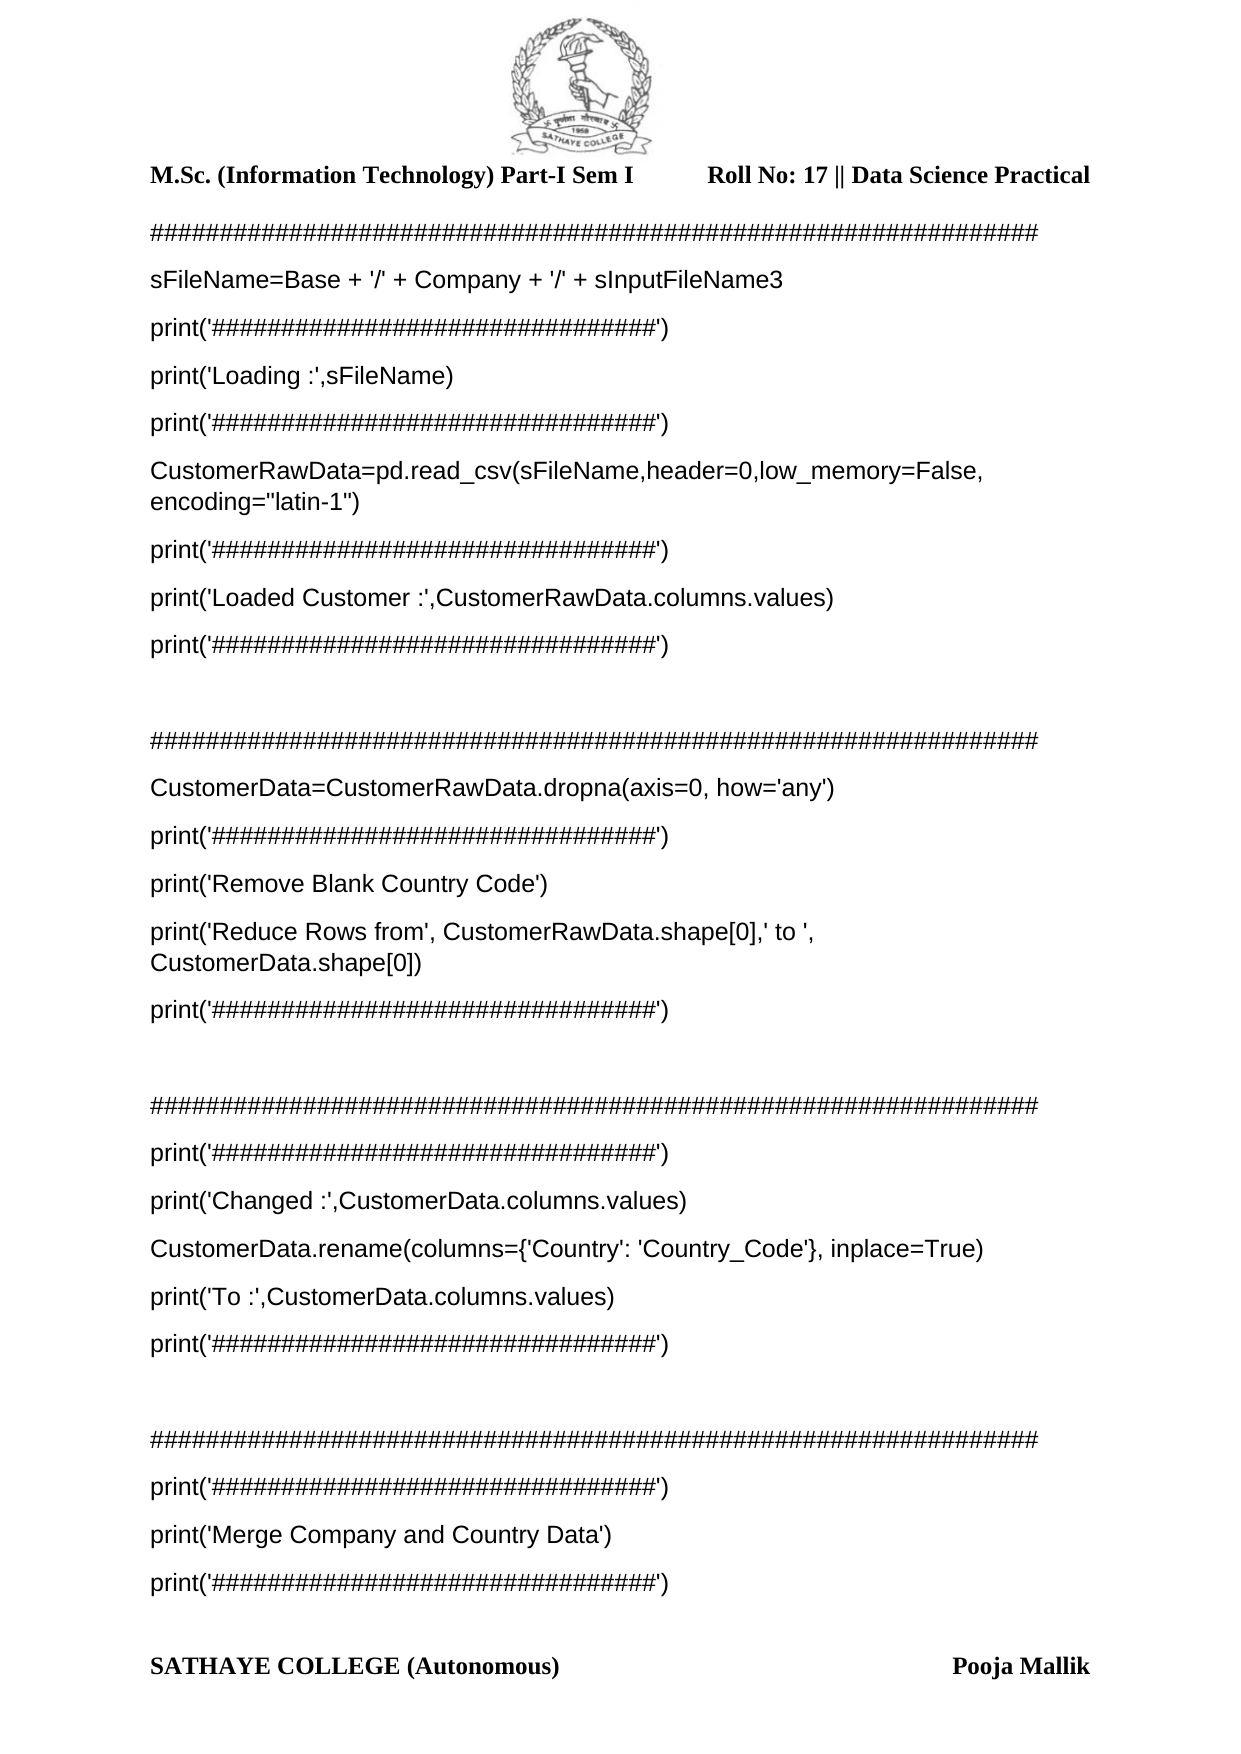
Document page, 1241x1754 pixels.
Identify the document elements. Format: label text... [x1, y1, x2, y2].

text print('################################') [150, 630, 1090, 659]
text print('################################') [150, 1329, 1090, 1358]
text CustomerData=CustomerRawData.dropna(axis=0, how='any') [150, 773, 1090, 802]
text print('Loading :',sFileName) [150, 361, 1090, 389]
text ################################################################ [150, 726, 1090, 754]
text print('################################') [150, 821, 1090, 850]
text print('################################') [150, 995, 1090, 1024]
text print('Merge Company and Country Data') [150, 1520, 1090, 1549]
text print('################################') [150, 1138, 1090, 1167]
text print('################################') [150, 535, 1090, 563]
text print('Remove Blank Country Code') [150, 869, 1090, 897]
text print('################################') [150, 313, 1090, 342]
text print('################################') [150, 1568, 1090, 1596]
text print('Changed :',CustomerData.columns.values) [150, 1186, 1090, 1215]
text sFileName=Base + '/' + Company + '/' + sInputFileName3 [150, 265, 1090, 294]
text print('Loaded Customer :',CustomerRawData.columns.values) [150, 582, 1090, 611]
text ################################################################ [150, 1091, 1090, 1119]
text print('Reduce Rows from', CustomerRawData.shape[0],' to ', CustomerData.shape[0]) [150, 916, 1090, 976]
text CustomerRawData=pd.read_csv(sFileName,header=0,low_memory=False, encoding="latin-1") [150, 456, 1090, 516]
text print('################################') [150, 1472, 1090, 1501]
picture [508, 0, 668, 190]
text ################################################################ [150, 217, 1090, 246]
text ################################################################ [150, 1424, 1090, 1453]
text print('To :',CustomerData.columns.values) [150, 1281, 1090, 1310]
text print('################################') [150, 408, 1090, 437]
text CustomerData.rename(columns={'Country': 'Country_Code'}, inplace=True) [150, 1234, 1090, 1262]
